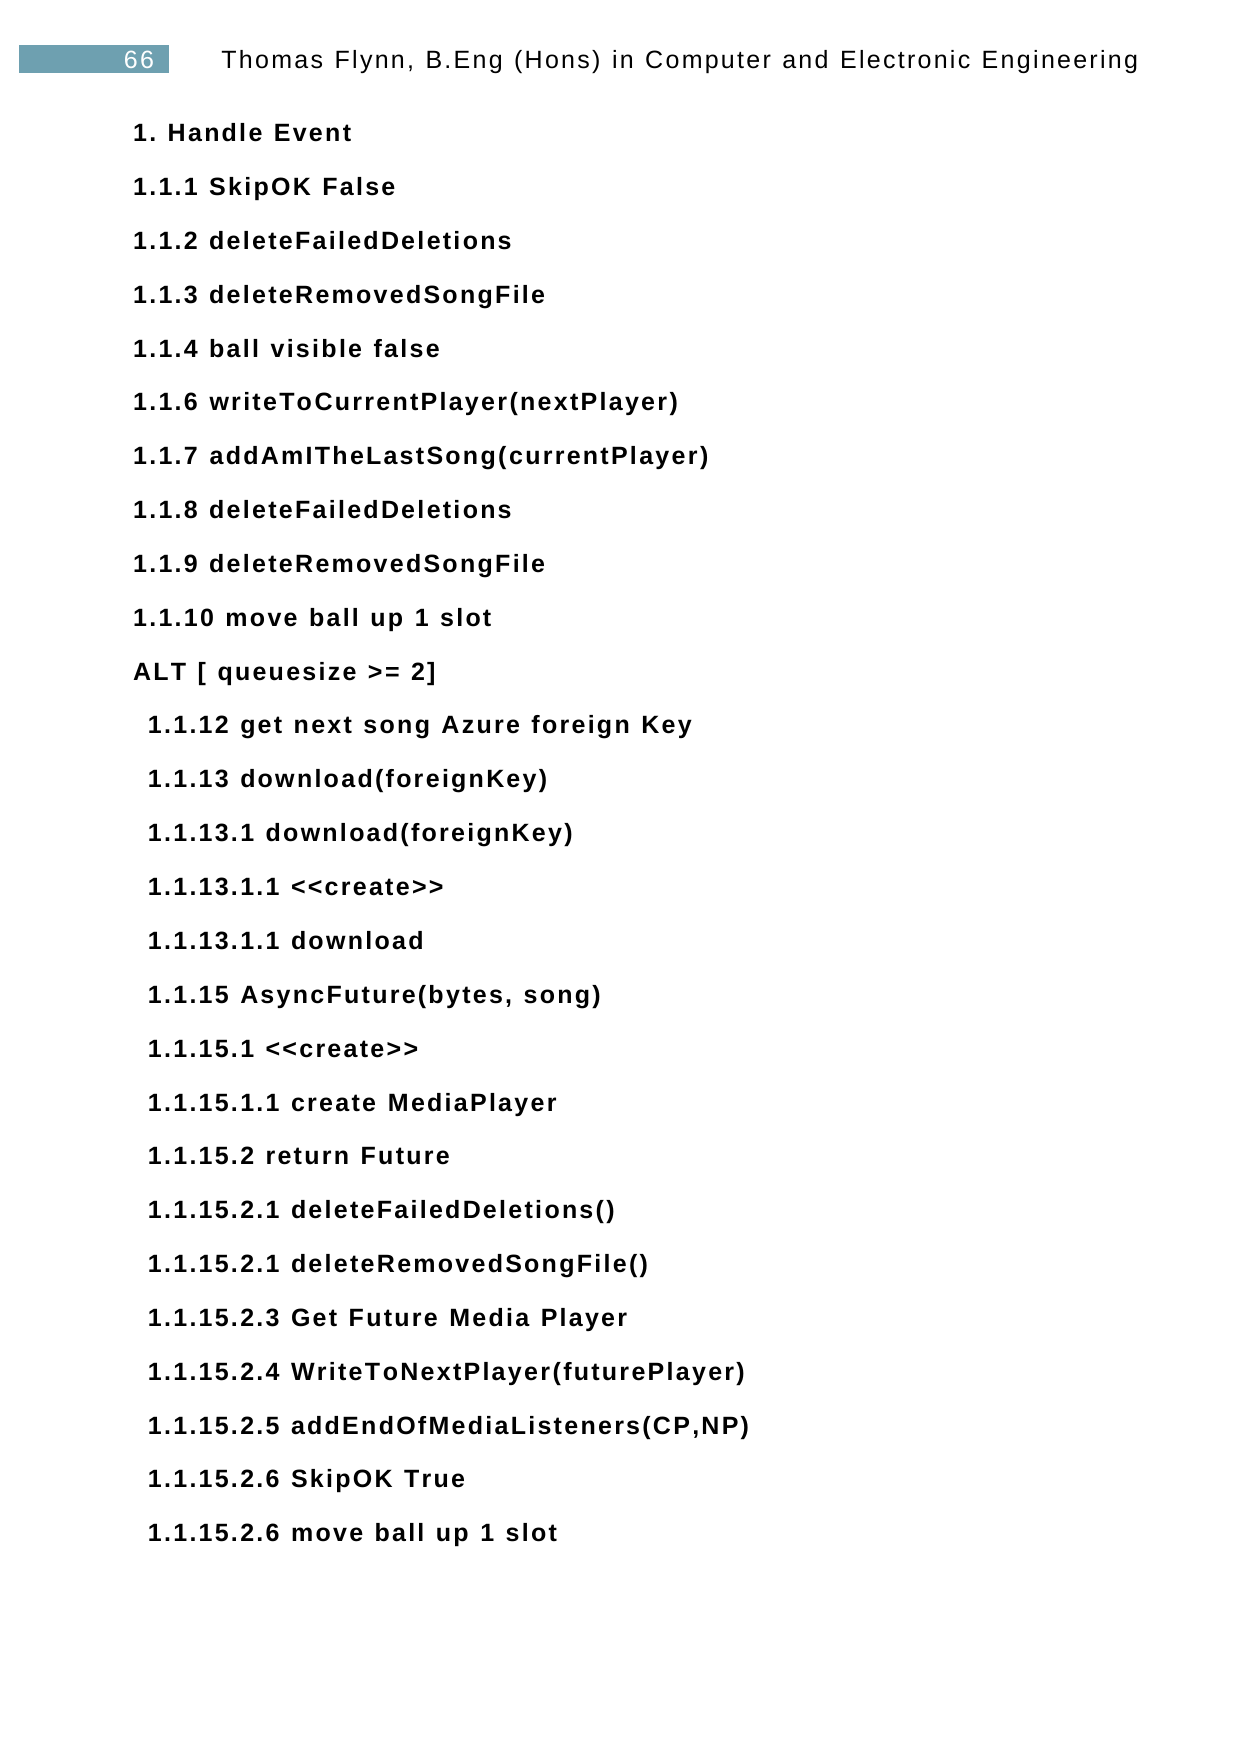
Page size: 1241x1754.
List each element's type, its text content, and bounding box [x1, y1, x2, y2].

text 1. Handle Event [133, 118, 1122, 147]
text 1.1.15.1.1 create MediaPlayer [133, 1087, 1122, 1116]
text 1.1.15.2 return Future [133, 1141, 1122, 1170]
text 1.1.12 get next song Azure foreign Key [133, 711, 1122, 739]
text 1.1.1 SkipOK False [133, 172, 1122, 201]
text 1.1.13 download(foreignKey) [133, 764, 1122, 793]
text 1.1.13.1.1 <<create>> [133, 872, 1122, 901]
text 1.1.6 writeToCurrentPlayer(nextPlayer) [133, 387, 1122, 416]
text 1.1.8 deleteFailedDeletions [133, 495, 1122, 524]
text 1.1.15.2.6 move ball up 1 slot [133, 1518, 1122, 1547]
text 1.1.15.1 <<create>> [133, 1034, 1122, 1062]
text 1.1.13.1 download(foreignKey) [133, 818, 1122, 847]
text 1.1.13.1.1 download [133, 926, 1122, 955]
text ALT [ queuesize >= 2] [133, 657, 1122, 685]
text 1.1.9 deleteRemovedSongFile [133, 549, 1122, 578]
text 1.1.3 deleteRemovedSongFile [133, 280, 1122, 308]
text 1.1.2 deleteFailedDeletions [133, 226, 1122, 254]
text 1.1.15 AsyncFuture(bytes, song) [133, 980, 1122, 1008]
text 1.1.15.2.3 Get Future Media Player [133, 1303, 1122, 1332]
text 1.1.4 ball visible false [133, 333, 1122, 362]
text 1.1.15.2.4 WriteToNextPlayer(futurePlayer) [133, 1357, 1122, 1386]
text 1.1.7 addAmITheLastSong(currentPlayer) [133, 441, 1122, 470]
text 1.1.15.2.1 deleteRemovedSongFile() [133, 1249, 1122, 1278]
text 1.1.15.2.5 addEndOfMediaListeners(CP,NP) [133, 1411, 1122, 1439]
text 1.1.15.2.6 SkipOK True [133, 1464, 1122, 1493]
text 1.1.15.2.1 deleteFailedDeletions() [133, 1195, 1122, 1224]
text 1.1.10 move ball up 1 slot [133, 603, 1122, 632]
